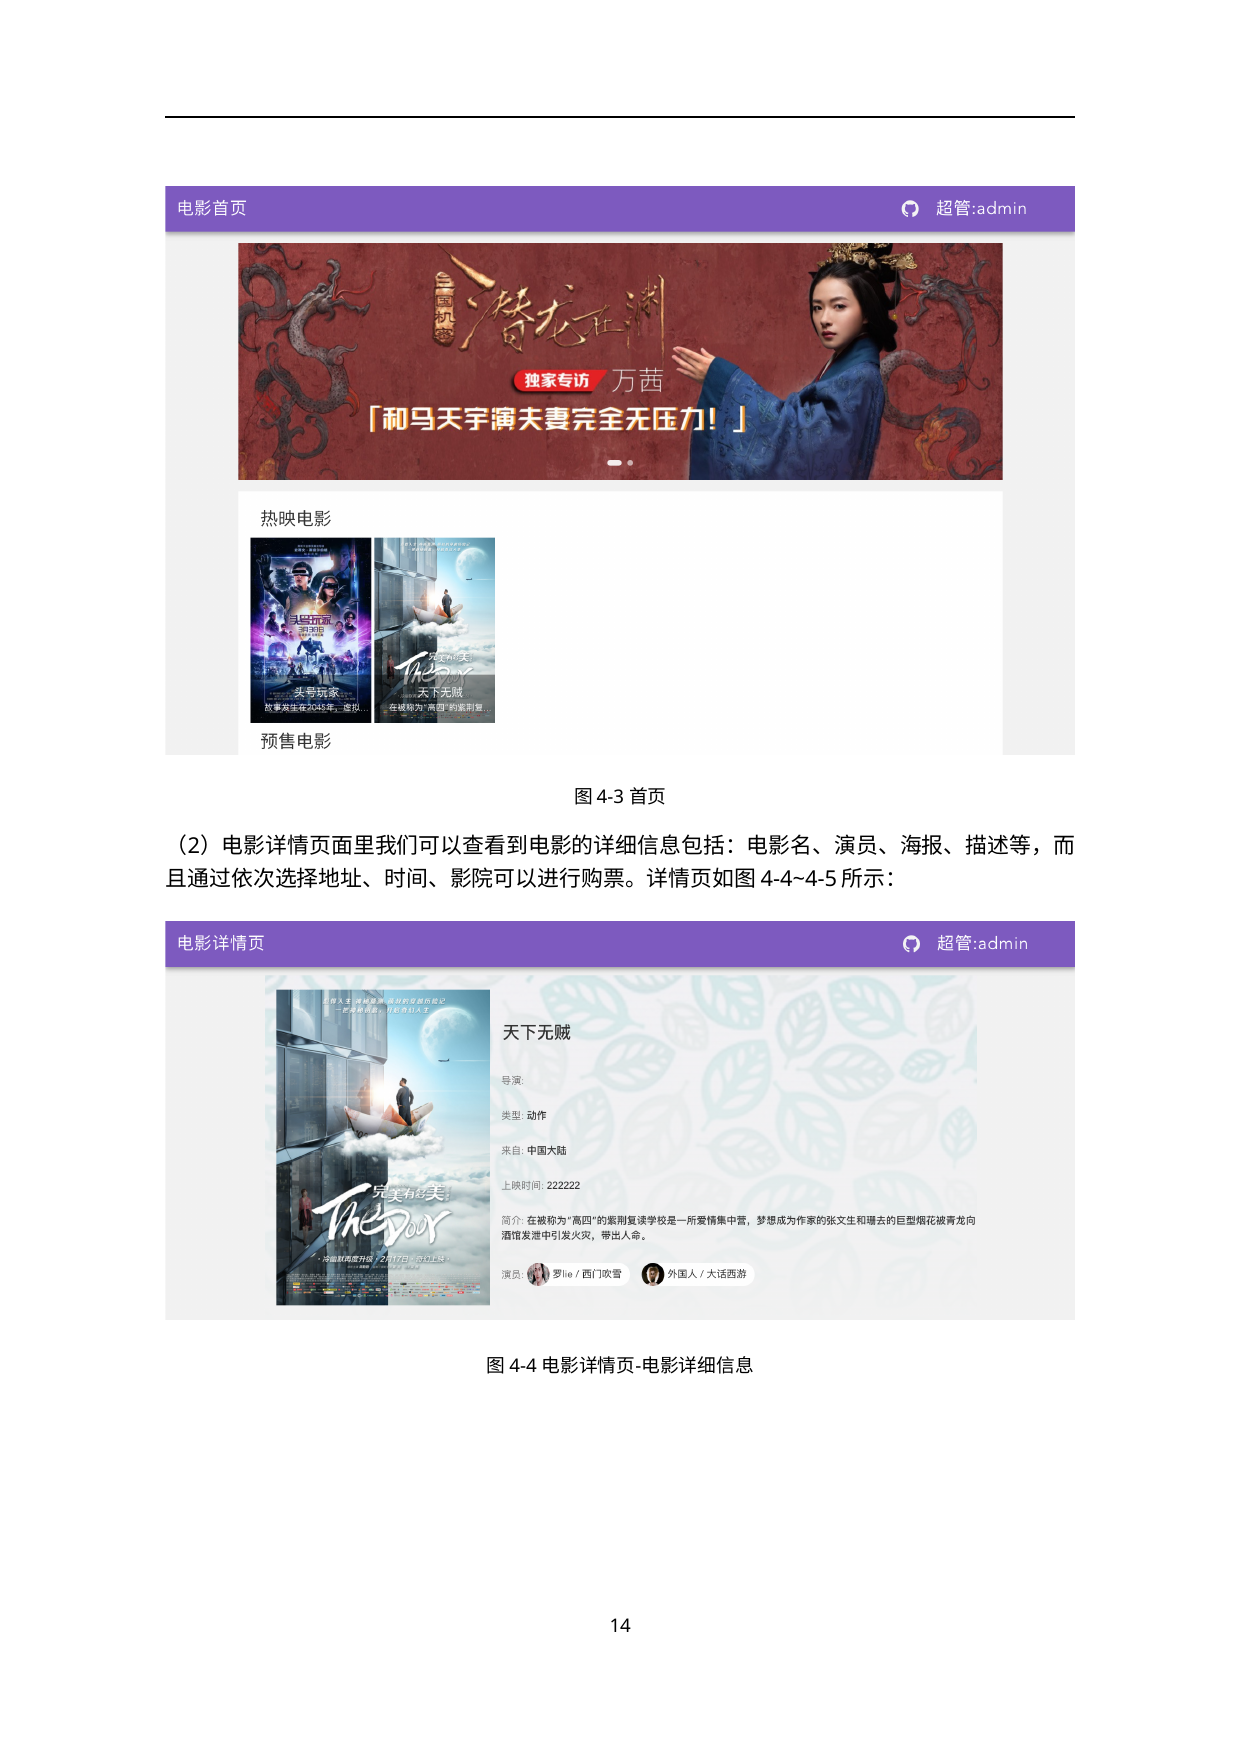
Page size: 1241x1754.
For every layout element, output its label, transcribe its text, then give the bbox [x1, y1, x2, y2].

text 图4-4 电影详情页-电影详细信息 [165, 1348, 1075, 1381]
picture [165, 921, 1075, 1320]
text （2）电影详情页面里我们可以查看到电影的详细信息包括：电影名、演员、海报、描述等，而且通过依次选择地址、时间、影院可以进行购票。详情页如图4-4~4-5所示： [165, 828, 1075, 893]
picture [165, 186, 1075, 755]
text 图4-3 首页 [165, 779, 1075, 812]
